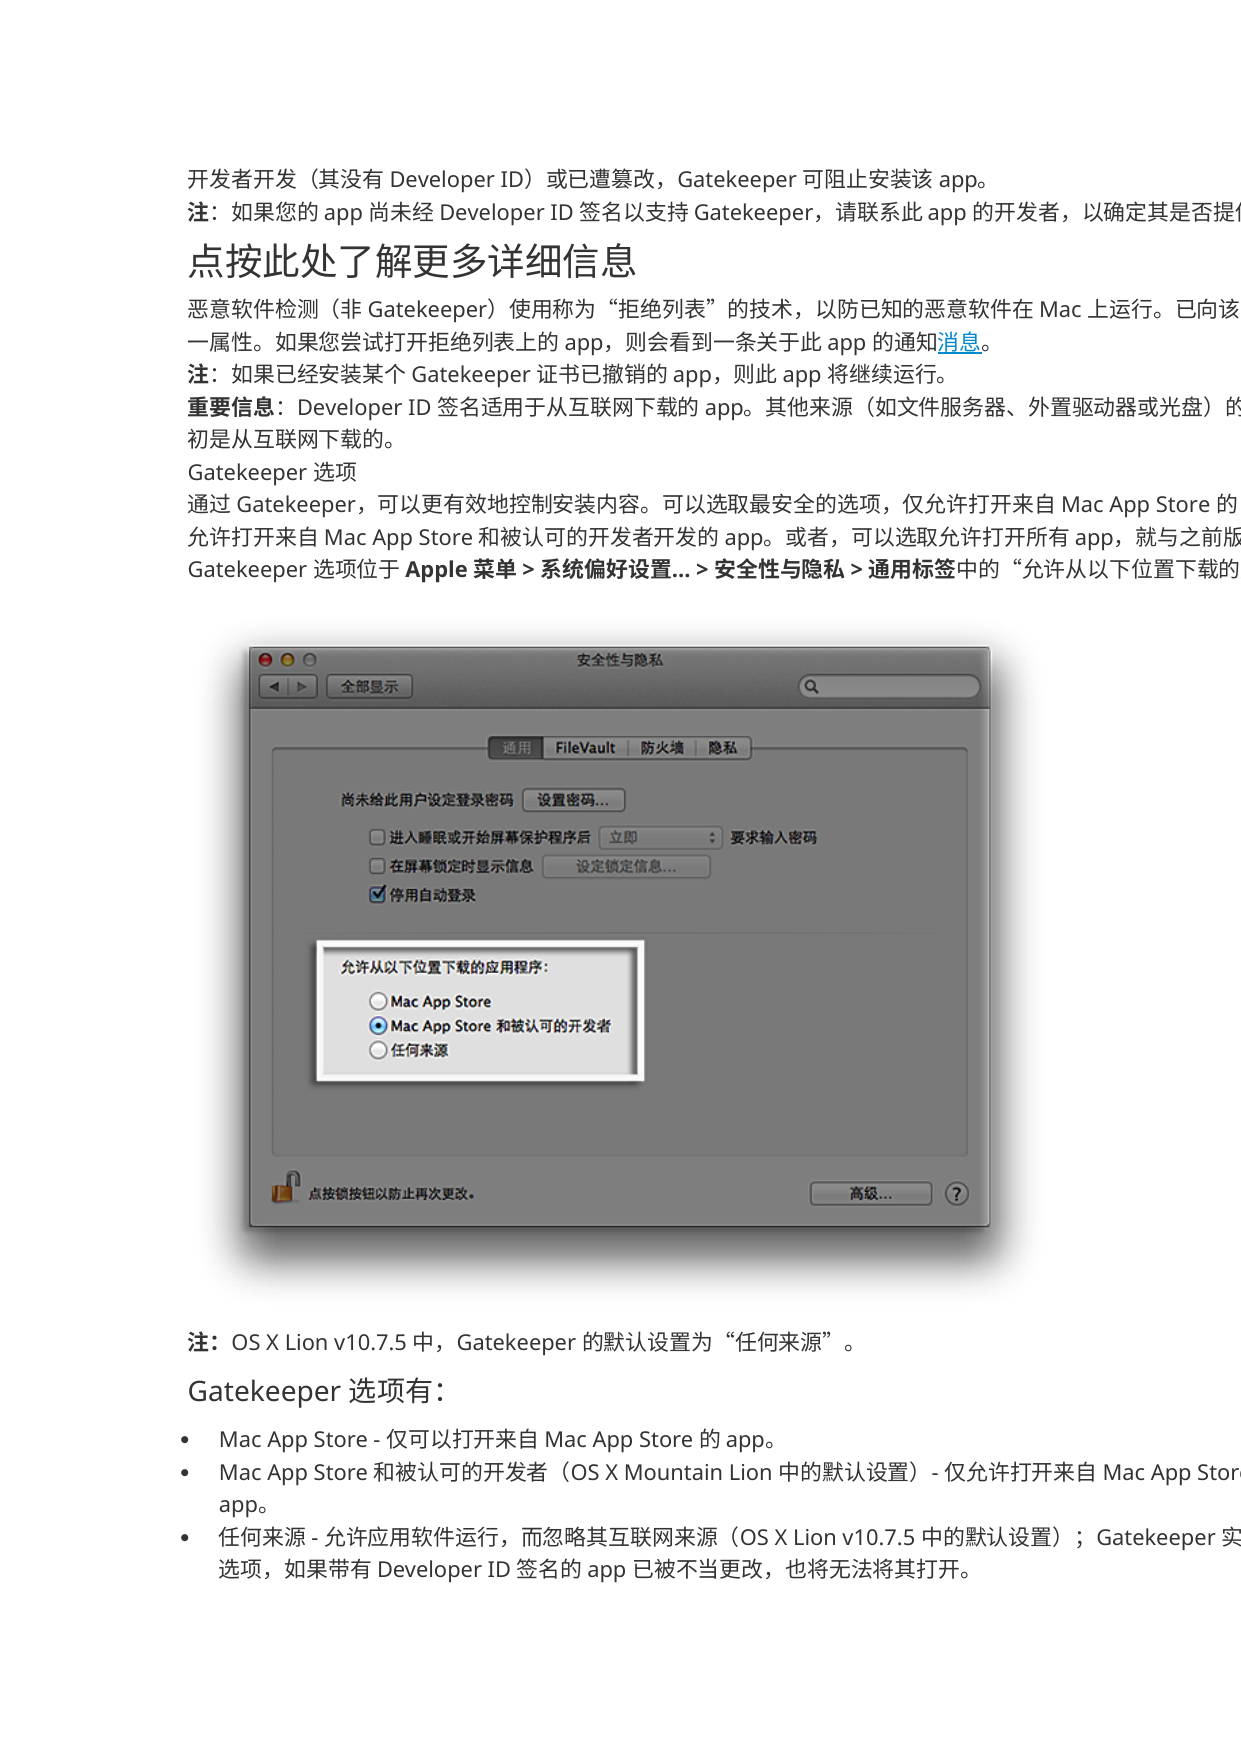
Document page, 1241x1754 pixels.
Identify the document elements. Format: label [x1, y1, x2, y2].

table_header [188, 162, 1240, 1584]
picture [187, 609, 1053, 1314]
